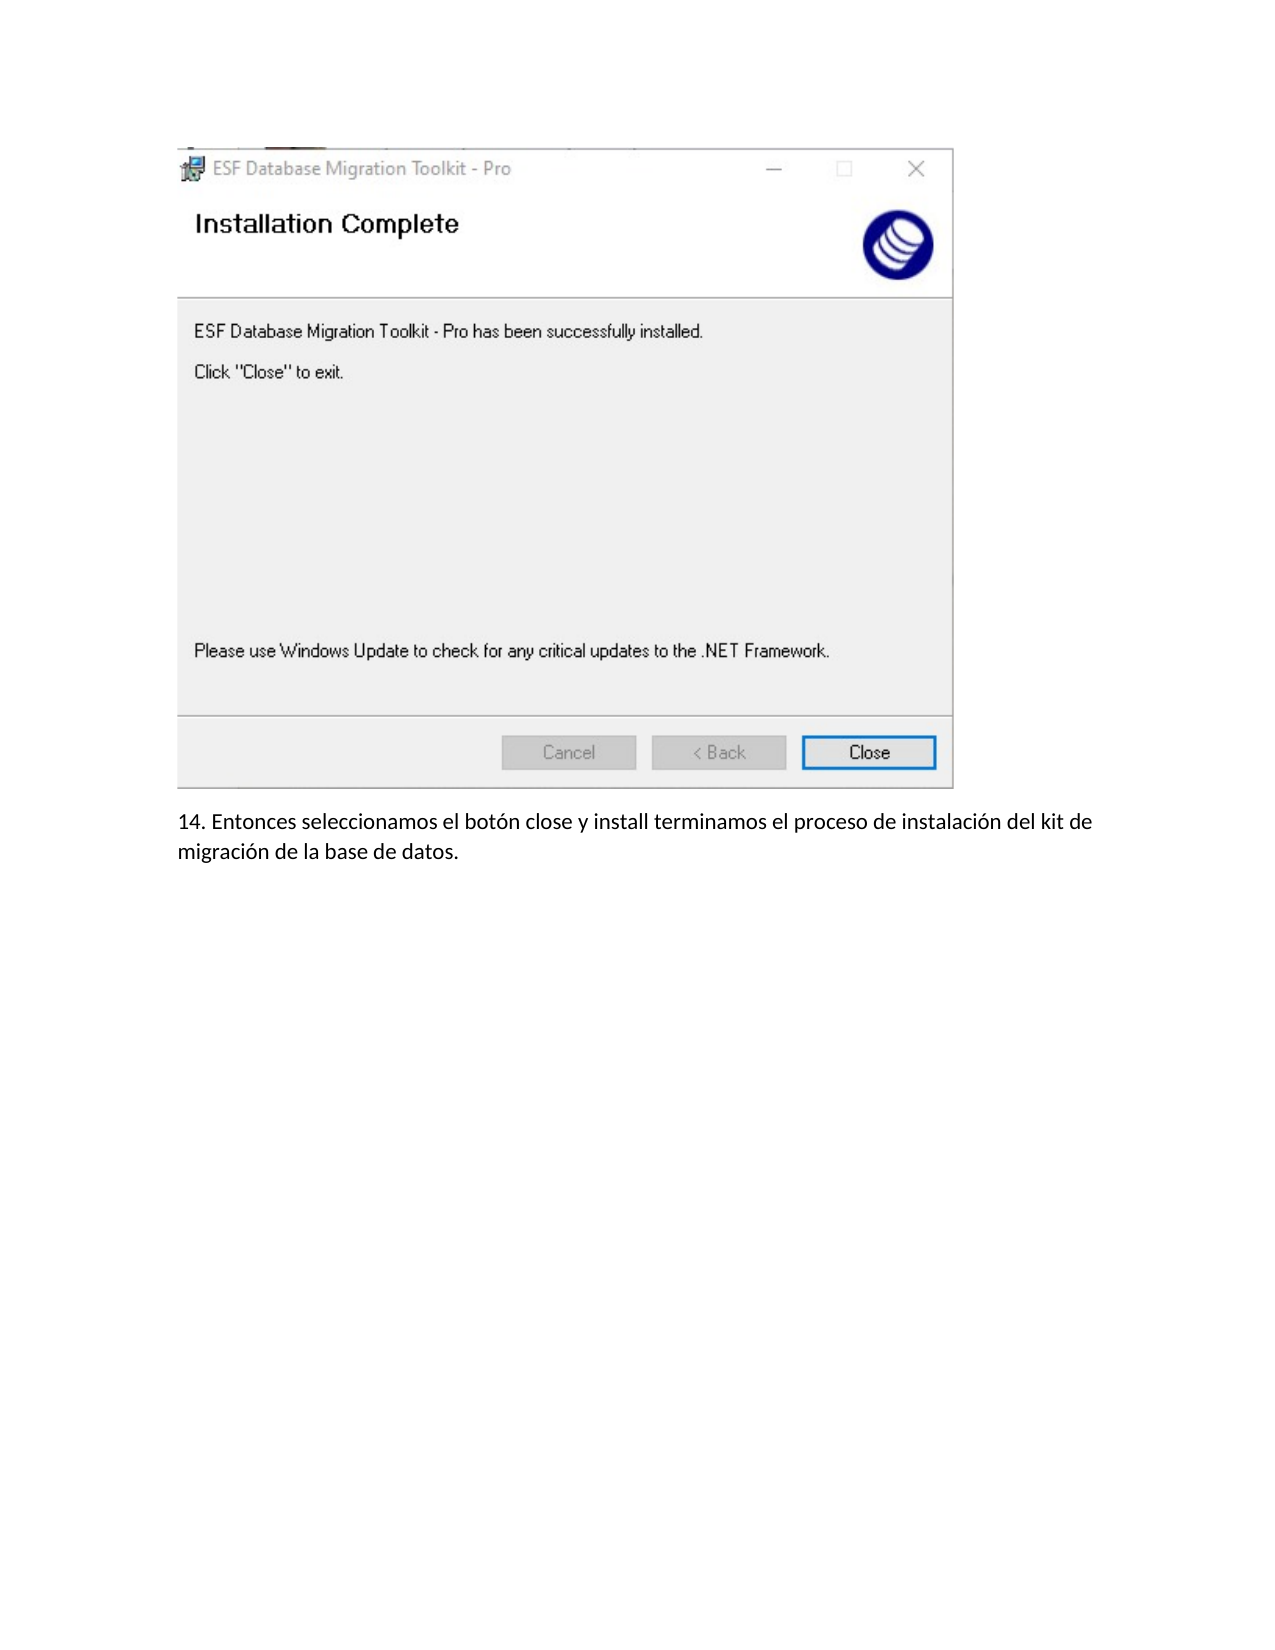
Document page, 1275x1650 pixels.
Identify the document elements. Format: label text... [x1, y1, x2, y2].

text 14. Entonces seleccionamos el botón close y install terminamos el proceso de instalación del kit de migración de la base de datos. [177, 807, 1098, 865]
picture [177, 147, 954, 789]
